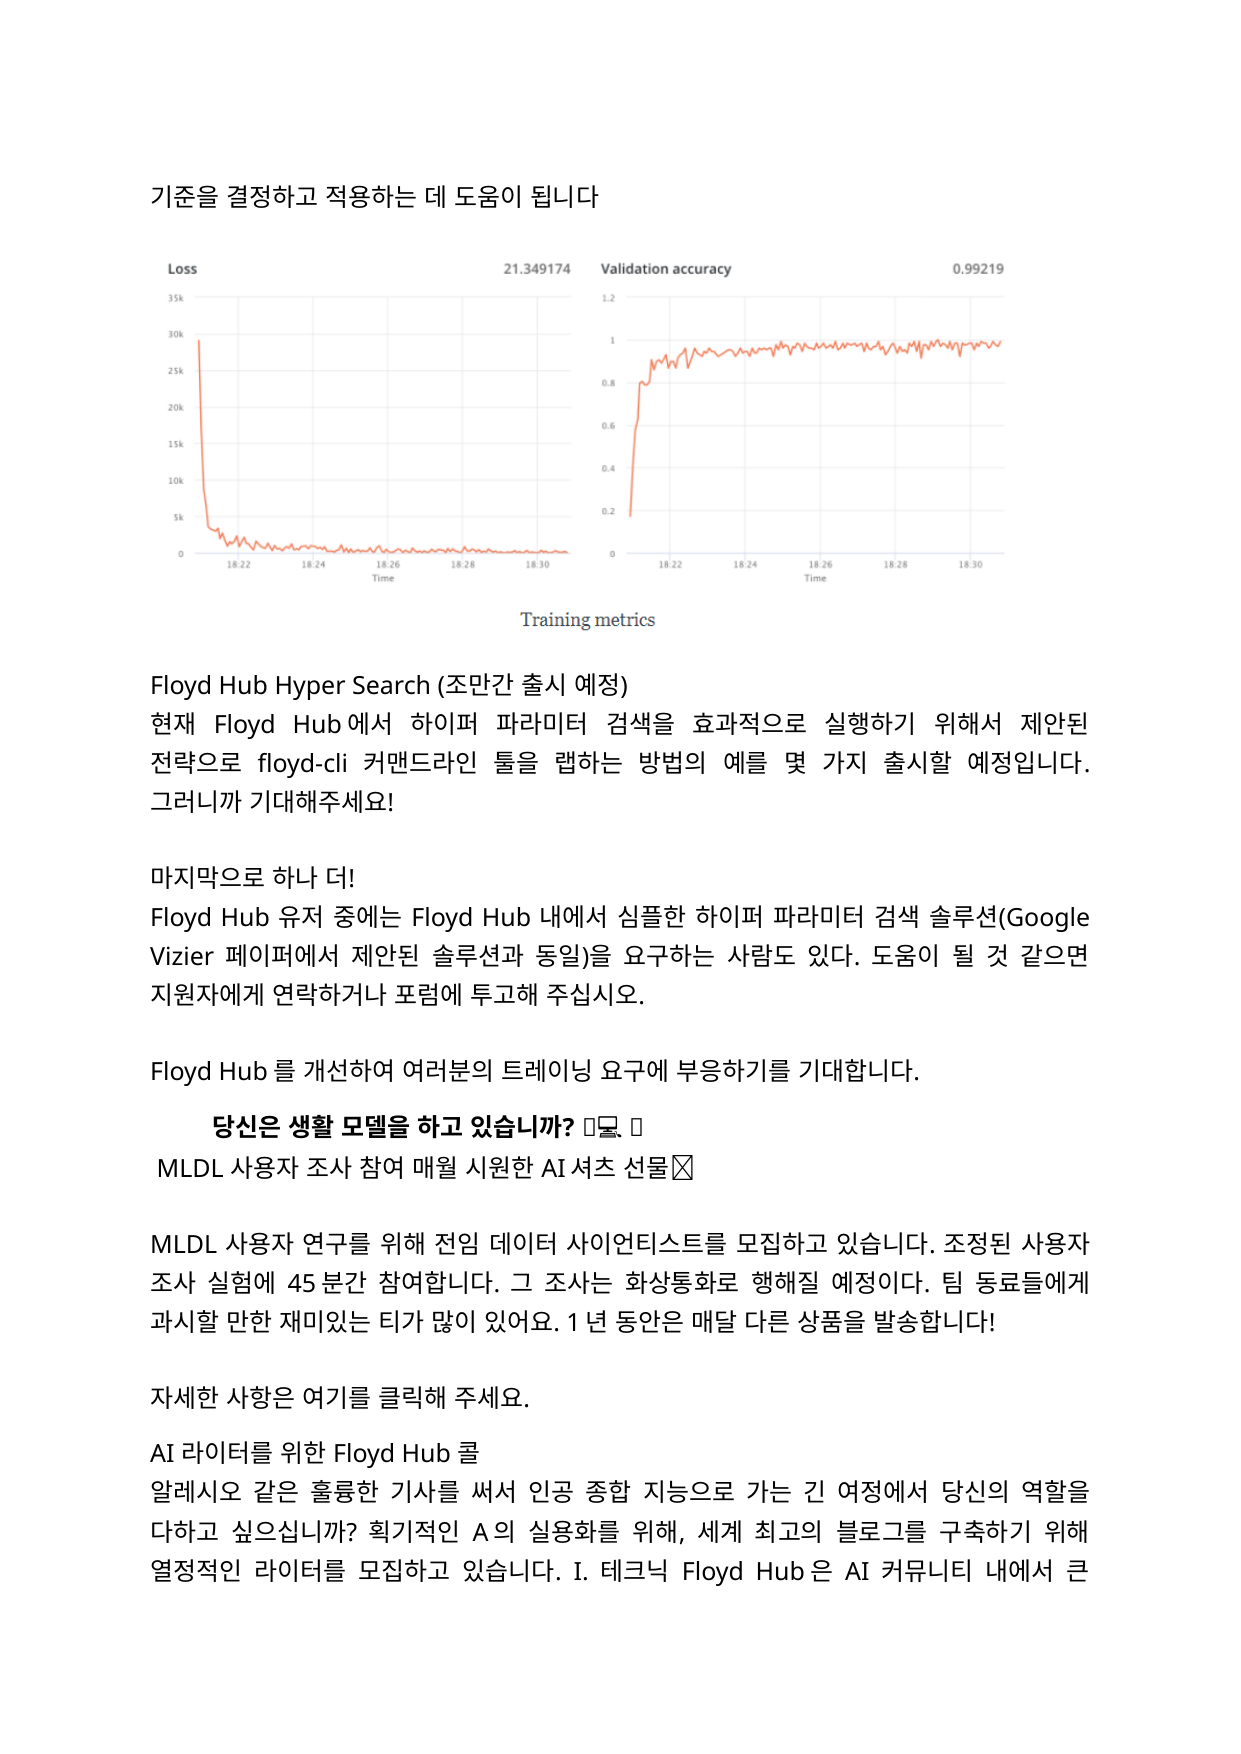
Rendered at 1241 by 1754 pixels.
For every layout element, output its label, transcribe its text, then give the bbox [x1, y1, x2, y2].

text Floyd Hub Hyper Search (조만간 출시 예정) 현재 Floyd Hub에서 하이퍼 파라미터 검색을 효과적으로 실행하기 위해서 제안된 전략으로 floyd-cli 커맨드라인 툴을 랩하는 방법의 예를 몇 가지 출시할 예정입니다. 그러니까 기대해주세요! 마지막으로 하나 더! Floyd Hub 유저 중에는 Floyd Hub 내에서 심플한 하이퍼 파라미터 검색 솔루션(Google Vizier 페이퍼에서 제안된 솔루션과 동일)을 요구하는 사람도 있다. 도움이 될 것 같으면 지원자에게 연락하거나 포럼에 투고해 주십시오. Floyd Hub를 개선하여 여러분의 트레이닝 요구에 부응하기를 기대합니다. [150, 665, 1090, 1088]
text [150, 1434, 1090, 1587]
picture [150, 232, 1036, 647]
text MLDL 사용자 조사 참여 매월 시원한 AI셔츠 선물💥 MLDL 사용자 연구를 위해 전임 데이터 사이언티스트를 모집하고 있습니다. 조정된 사용자 조사 실험에 45분간 참여합니다. 그 조사는 화상통화로 행해질 예정이다. 팀 동료들에게 과시할 만한 재미있는 티가 많이 있어요. 1년 동안은 매달 다른 상품을 발송합니다! 자세한 사항은 여기를 클릭해 주세요. [150, 1148, 1090, 1414]
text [150, 177, 1090, 213]
subtitle 당신은 생활 모델을 하고 있습니까? 👩‍💻 🤖 [212, 1107, 1090, 1143]
